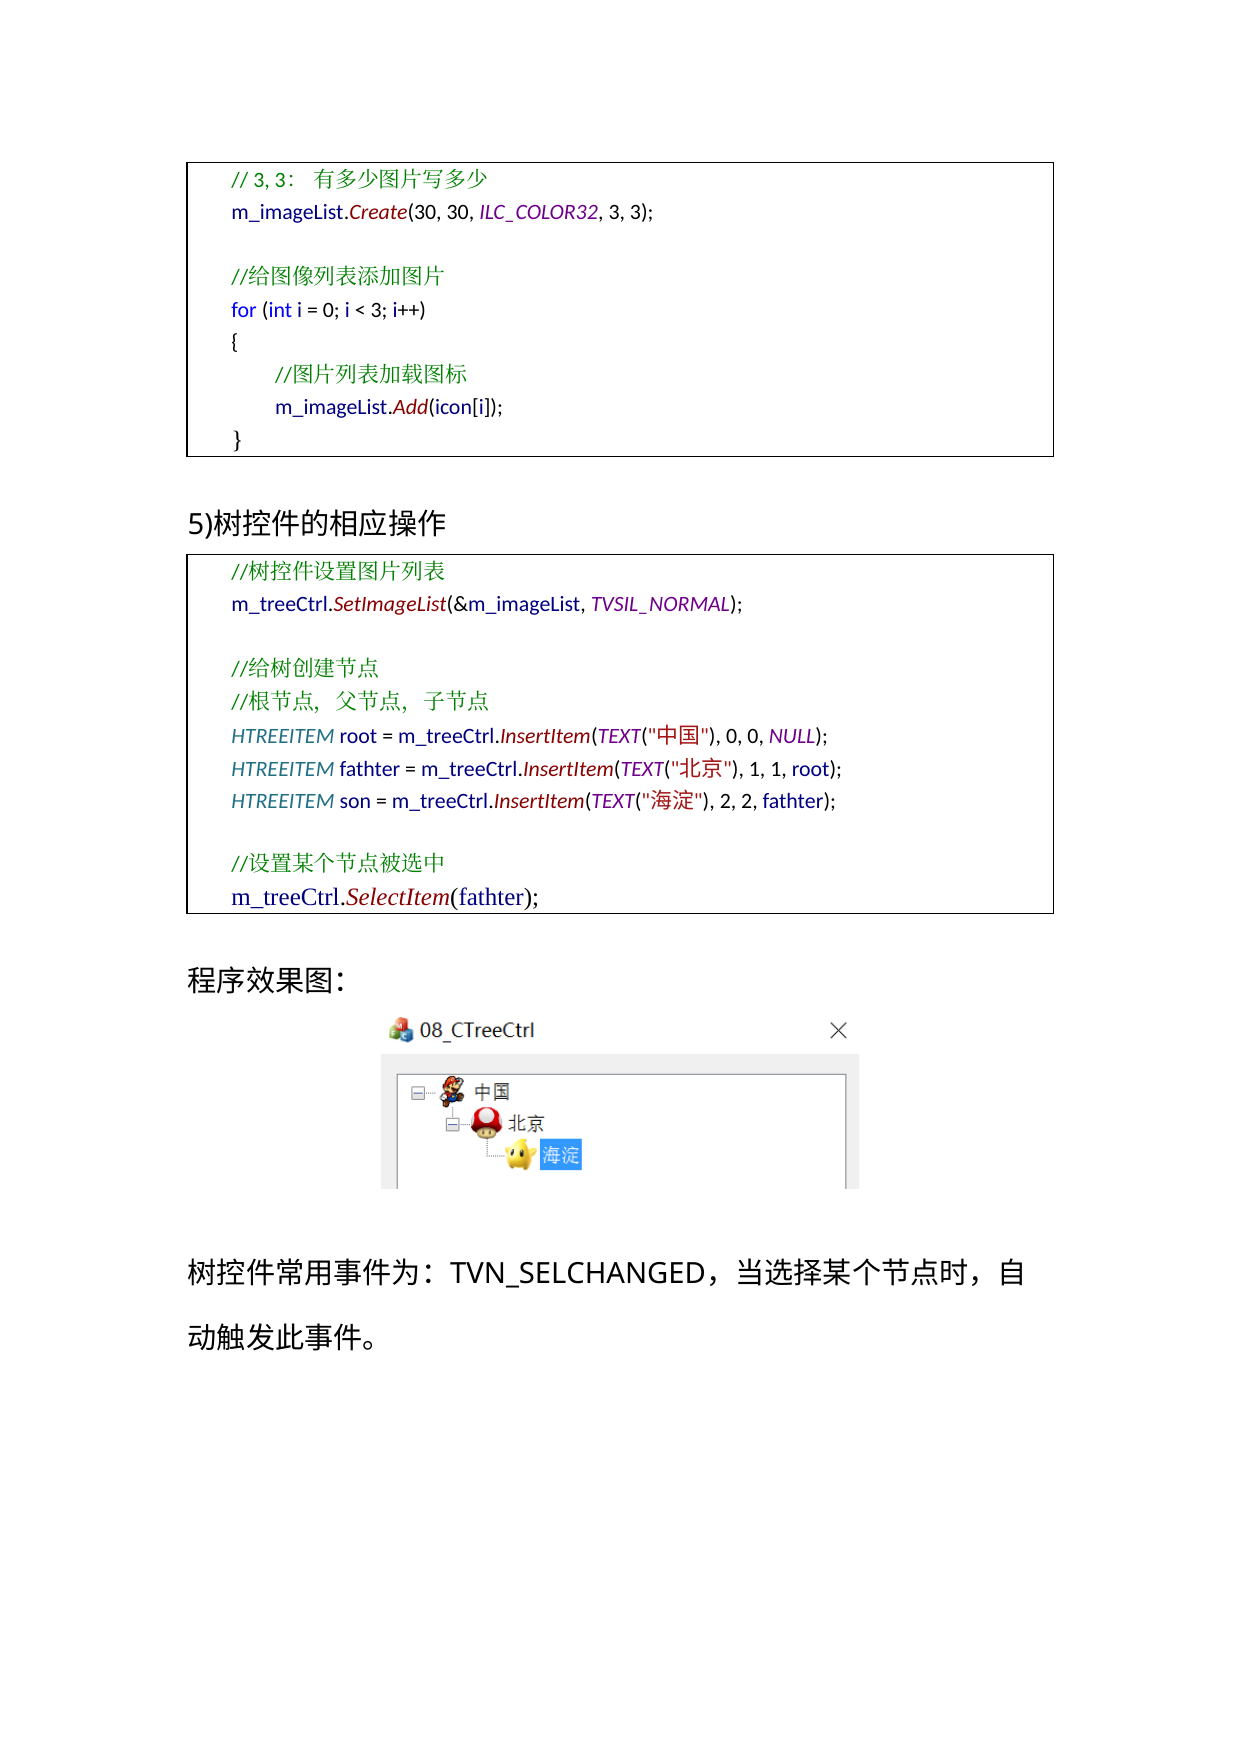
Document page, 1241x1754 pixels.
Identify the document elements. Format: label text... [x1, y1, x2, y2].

text 树控件常用事件为：TVN_SELCHANGED，当选择某个节点时，自动触发此事件。 [187, 1239, 1053, 1369]
text 程序效果图： [187, 946, 1053, 1011]
text HTREEITEM son = m_treeCtrl.InsertItem(TEXT("海淀"), 2, 2, fathter); [188, 783, 650, 815]
text } [188, 422, 1053, 456]
text { [188, 326, 1053, 358]
text HTREEITEM root = m_treeCtrl.InsertItem(TEXT("中国"), 0, 0, NULL); [188, 718, 656, 750]
text HTREEITEM root = m_treeCtrl.InsertItem(TEXT("中国"), 0, 0, NULL); [700, 718, 1053, 750]
text //根节点，父节点，子节点 [188, 685, 1053, 718]
text HTREEITEM fathter = m_treeCtrl.InsertItem(TEXT("北京"), 1, 1, root); [188, 750, 1053, 783]
text HTREEITEM son = m_treeCtrl.InsertItem(TEXT("海淀"), 2, 2, fathter); [694, 783, 1053, 815]
text //设置某个节点被选中 [188, 848, 1053, 879]
text for (int i = 0; i < 3; i++) [188, 293, 1053, 326]
picture [380, 1011, 860, 1189]
text m_treeCtrl.SelectItem(fathter); [188, 879, 1053, 913]
text //图片列表加载图标 [188, 358, 1053, 391]
text //树控件设置图片列表 [188, 555, 1053, 588]
text // 3, 3： 有多少图片写多少 [188, 163, 1053, 196]
text m_imageList.Create(30, 30, ILC_COLOR32, 3, 3); [188, 196, 1053, 228]
text //给图像列表添加图片 [188, 261, 1053, 293]
text m_imageList.Add(icon[i]); [188, 391, 1053, 422]
text //给树创建节点 [188, 653, 1053, 685]
text m_treeCtrl.SetImageList(&m_imageList, TVSIL_NORMAL); [188, 588, 1053, 620]
list 树控件的相应操作 [187, 489, 1053, 554]
